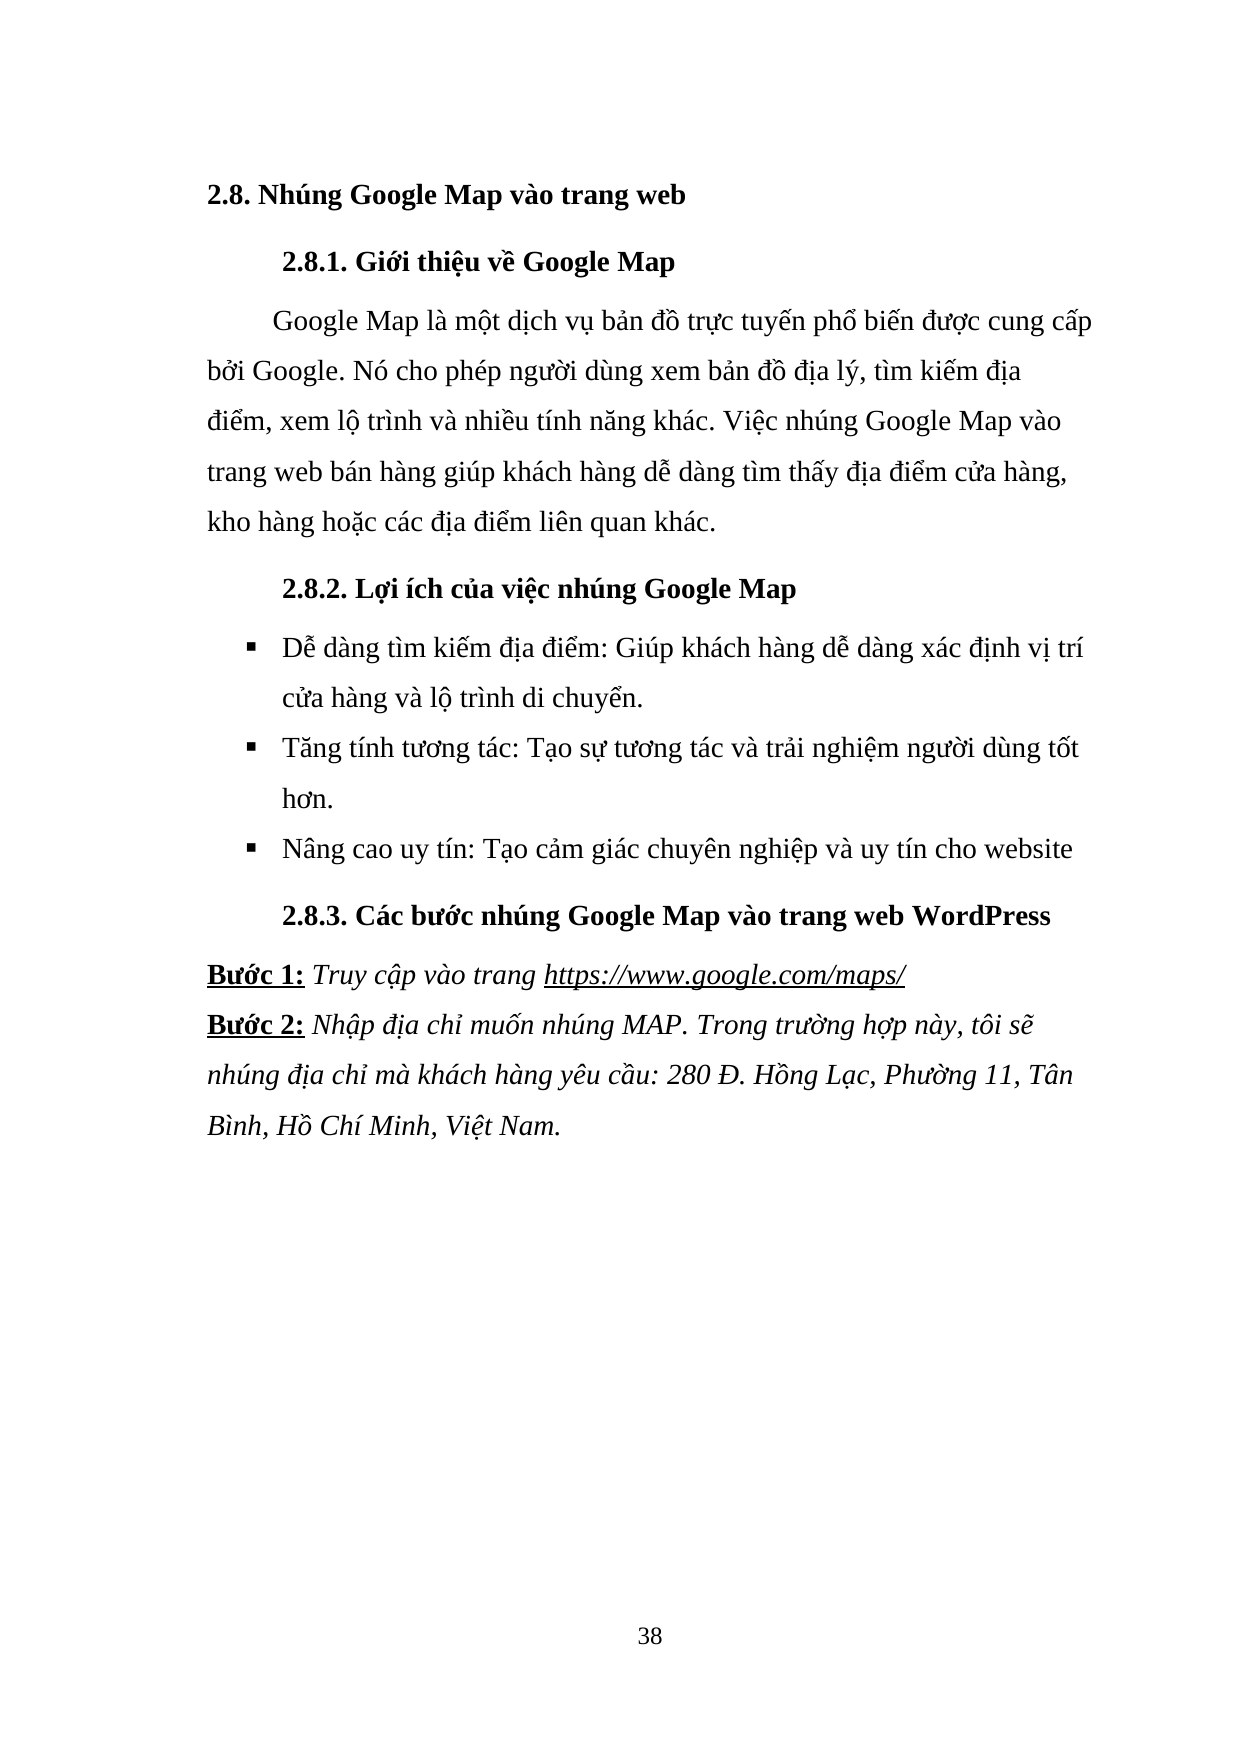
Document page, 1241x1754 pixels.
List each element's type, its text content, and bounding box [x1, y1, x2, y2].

subtitle 2.8.1. Giới thiệu về Google Map [207, 244, 1092, 278]
list Dễ dàng tìm kiếm địa điểm: Giúp khách hàng dễ dàng xác định vị trí cửa hàng và lộ trình di chuyển. [244, 630, 1092, 714]
subtitle 2.8. Nhúng Google Map vào trang web [207, 177, 1092, 211]
text Google Map là một dịch vụ bản đồ trực tuyến phổ biến được cung cấp bởi Google. Nó cho phép người dùng xem bản đồ địa lý, tìm kiếm địa điểm, xem lộ trình và nhiều tính năng khác. Việc nhúng Google Map vào trang web bán hàng giúp khách hàng dễ dàng tìm thấy địa điểm cửa hàng, kho hàng hoặc các địa điểm liên quan khác. [207, 303, 1092, 538]
text Bước 2: Nhập địa chỉ muốn nhúng MAP. Trong trường hợp này, tôi sẽ nhúng địa chỉ mà khách hàng yêu cầu: 280 Đ. Hồng Lạc, Phường 11, Tân Bình, Hồ Chí Minh, Việt Nam. [207, 1007, 1092, 1141]
list Nâng cao uy tín: Tạo cảm giác chuyên nghiệp và uy tín cho website [244, 831, 1092, 865]
subtitle 2.8.3. Các bước nhúng Google Map vào trang web WordPress [207, 898, 1092, 932]
subtitle 2.8.2. Lợi ích của việc nhúng Google Map [207, 571, 1092, 604]
list Tăng tính tương tác: Tạo sự tương tác và trải nghiệm người dùng tốt hơn. [244, 730, 1092, 814]
text Bước 1: Truy cập vào trang https://www.google.com/maps/ [207, 957, 1092, 990]
